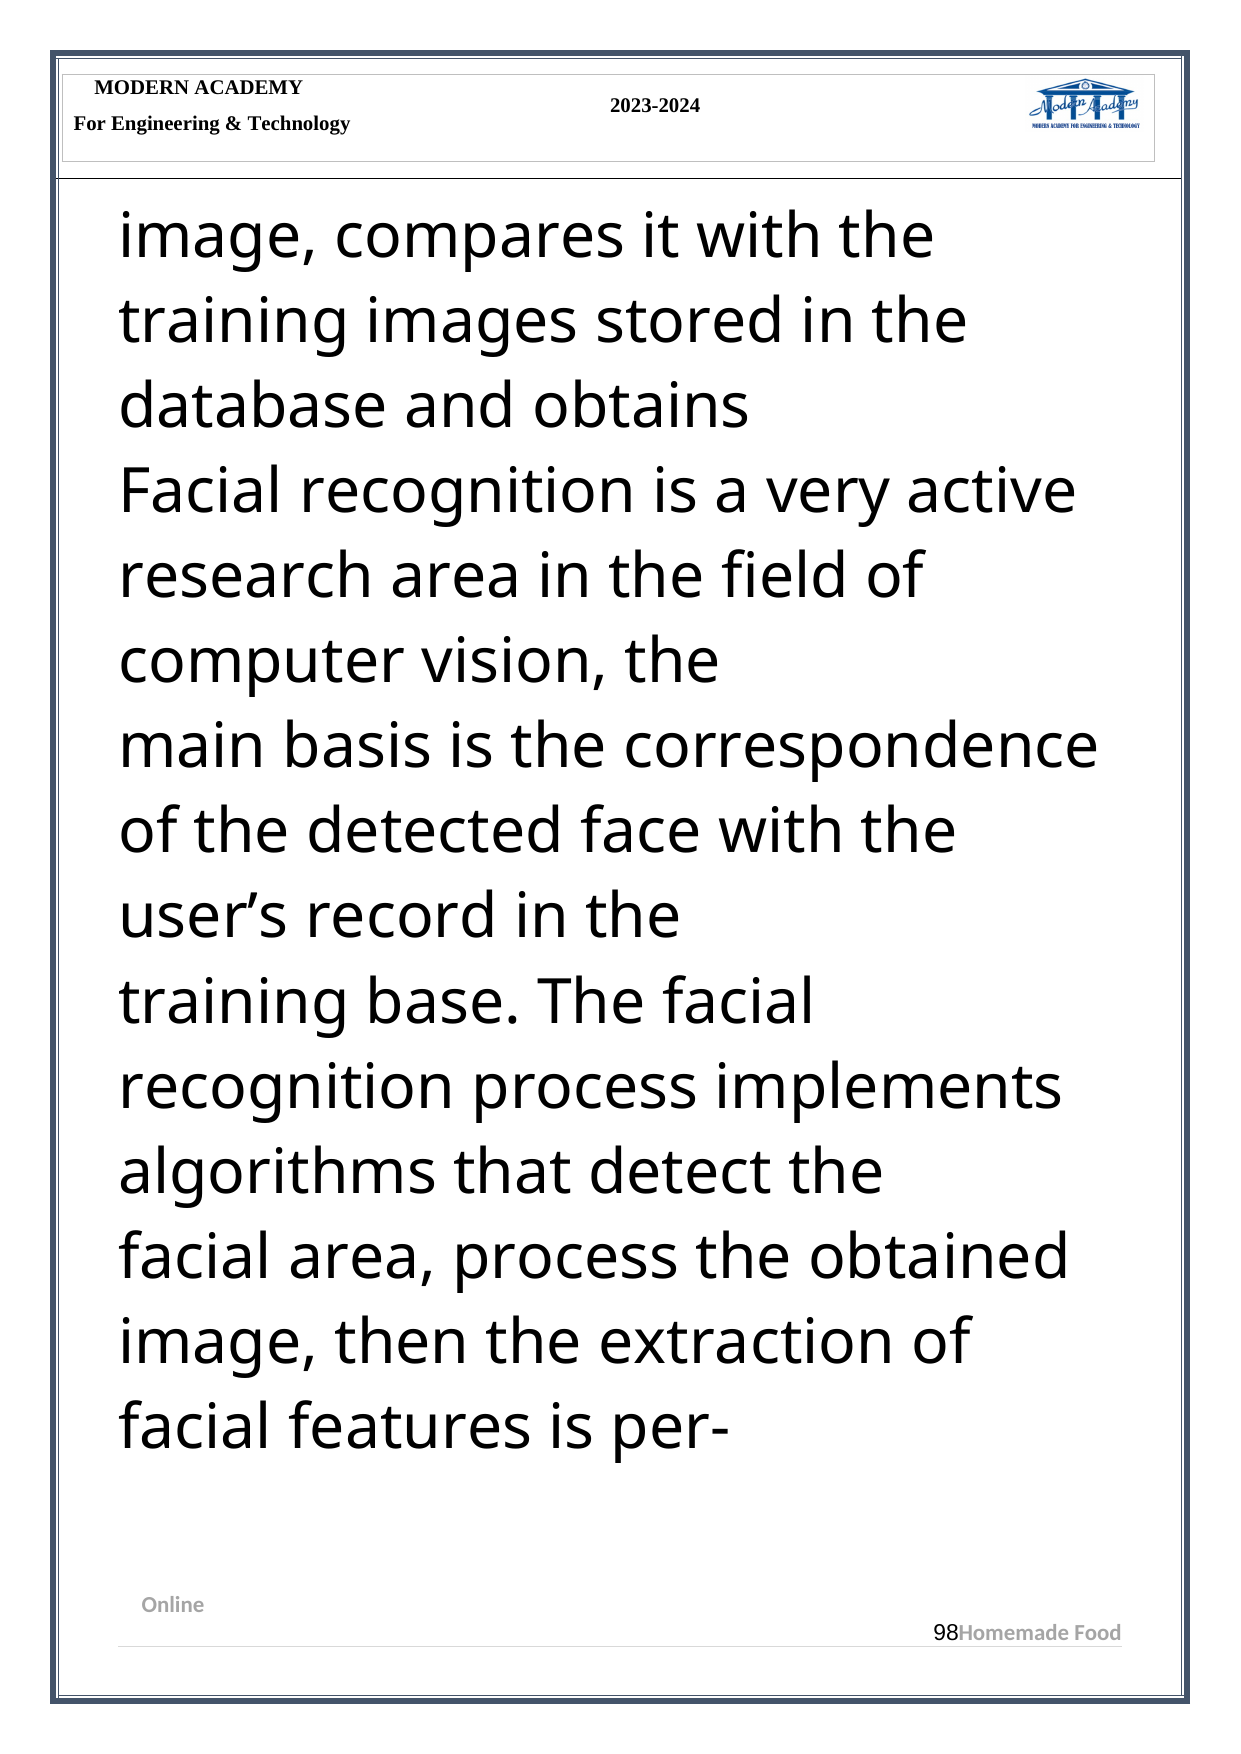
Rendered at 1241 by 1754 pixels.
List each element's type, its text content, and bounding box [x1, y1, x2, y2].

text training base. The facial recognition process implements algorithms that detect the [118, 956, 1122, 1212]
text main basis is the correspondence of the detected face with the user’s record in the [118, 701, 1122, 956]
text image, compares it with the training images stored in the database and obtains [118, 190, 1122, 446]
picture [1025, 75, 1144, 132]
text facial area, process the obtained image, then the extraction of facial features is per- [118, 1212, 1122, 1467]
text Facial recognition is a very active research area in the ﬁeld of computer vision, the [118, 446, 1122, 701]
